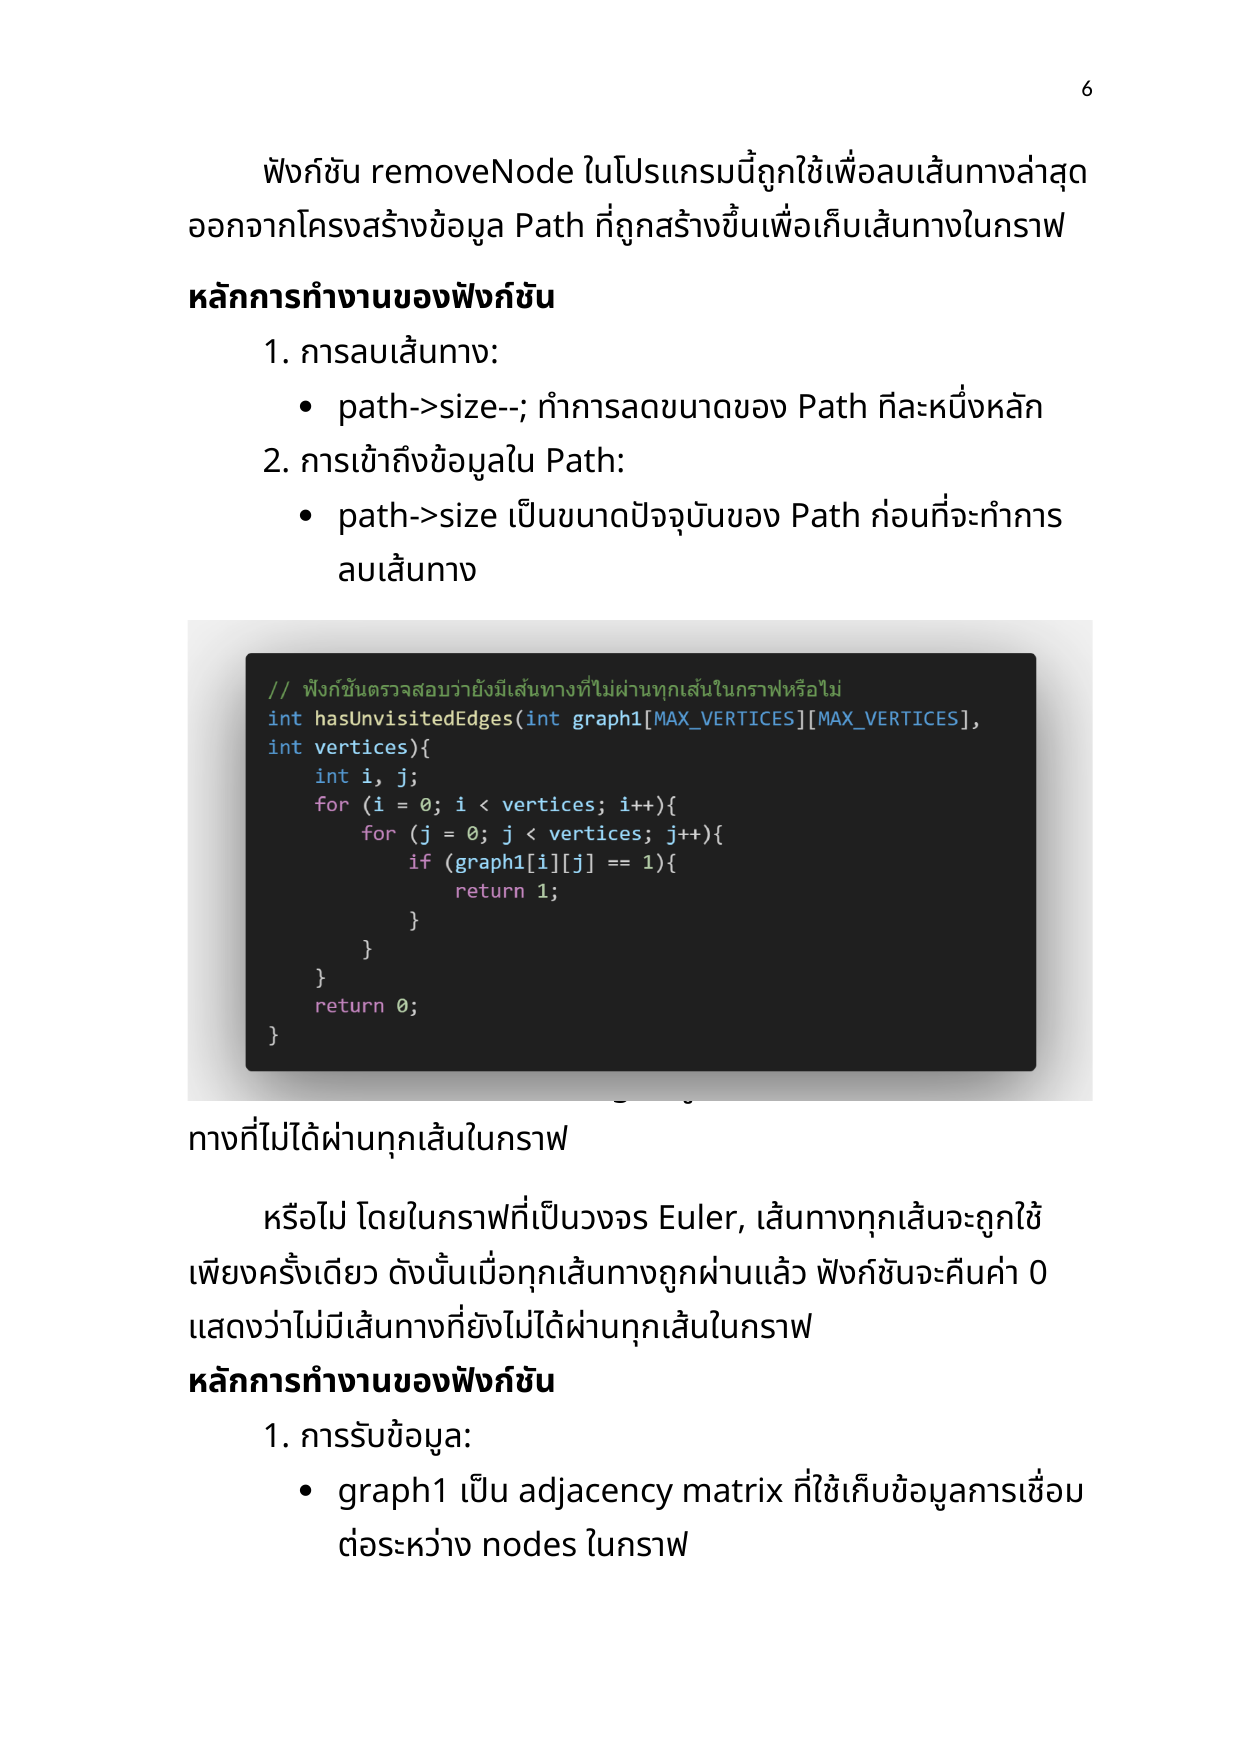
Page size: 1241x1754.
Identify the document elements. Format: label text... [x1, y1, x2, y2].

list การรับข้อมูล: [262, 1412, 1092, 1462]
text หลักการทำงานของฟังก์ชัน [187, 273, 1092, 324]
text หรือไม่ โดยในกราฟที่เป็นวงจร Euler, เส้นทางทุกเส้นจะถูกใช้เพียงครั้งเดียว ดังนั้นเมื่อทุกเส้นทางถูกผ่านแล้ว ฟังก์ชันจะคืนค่า 0 แสดงว่าไม่มีเส้นทางที่ยังไม่ได้ผ่านทุกเส้นในกราฟ [187, 1194, 1092, 1353]
picture [187, 620, 1093, 1101]
list graph1 เป็น adjacency matrix ที่ใช้เก็บข้อมูลการเชื่อมต่อระหว่าง nodes ในกราฟ [300, 1466, 1092, 1572]
list path->size--; ทำการลดขนาดของ Path ทีละหนึ่งหลัก [300, 382, 1092, 433]
list การลบเส้นทาง: [262, 328, 1092, 378]
text ฟังก์ชัน removeNode ในโปรแกรมนี้ถูกใช้เพื่อลบเส้นทางล่าสุดออกจากโครงสร้างข้อมูล Path ที่ถูกสร้างขึ้นเพื่อเก็บเส้นทางในกราฟ [187, 148, 1092, 253]
text หลักการทำงานของฟังก์ชัน [187, 1357, 1092, 1408]
list การเข้าถึงข้อมูลใน Path: [262, 437, 1092, 488]
list path->size เป็นขนาดปัจจุบันของ Path ก่อนที่จะทำการลบเส้นทาง [300, 492, 1092, 597]
text ฟังก์ชัน hasUnvisitedEdges ถูกใช้เพื่อตรวจสอบว่ายังมีเส้นทางที่ไม่ได้ผ่านทุกเส้นในกราฟ [187, 1101, 1092, 1165]
